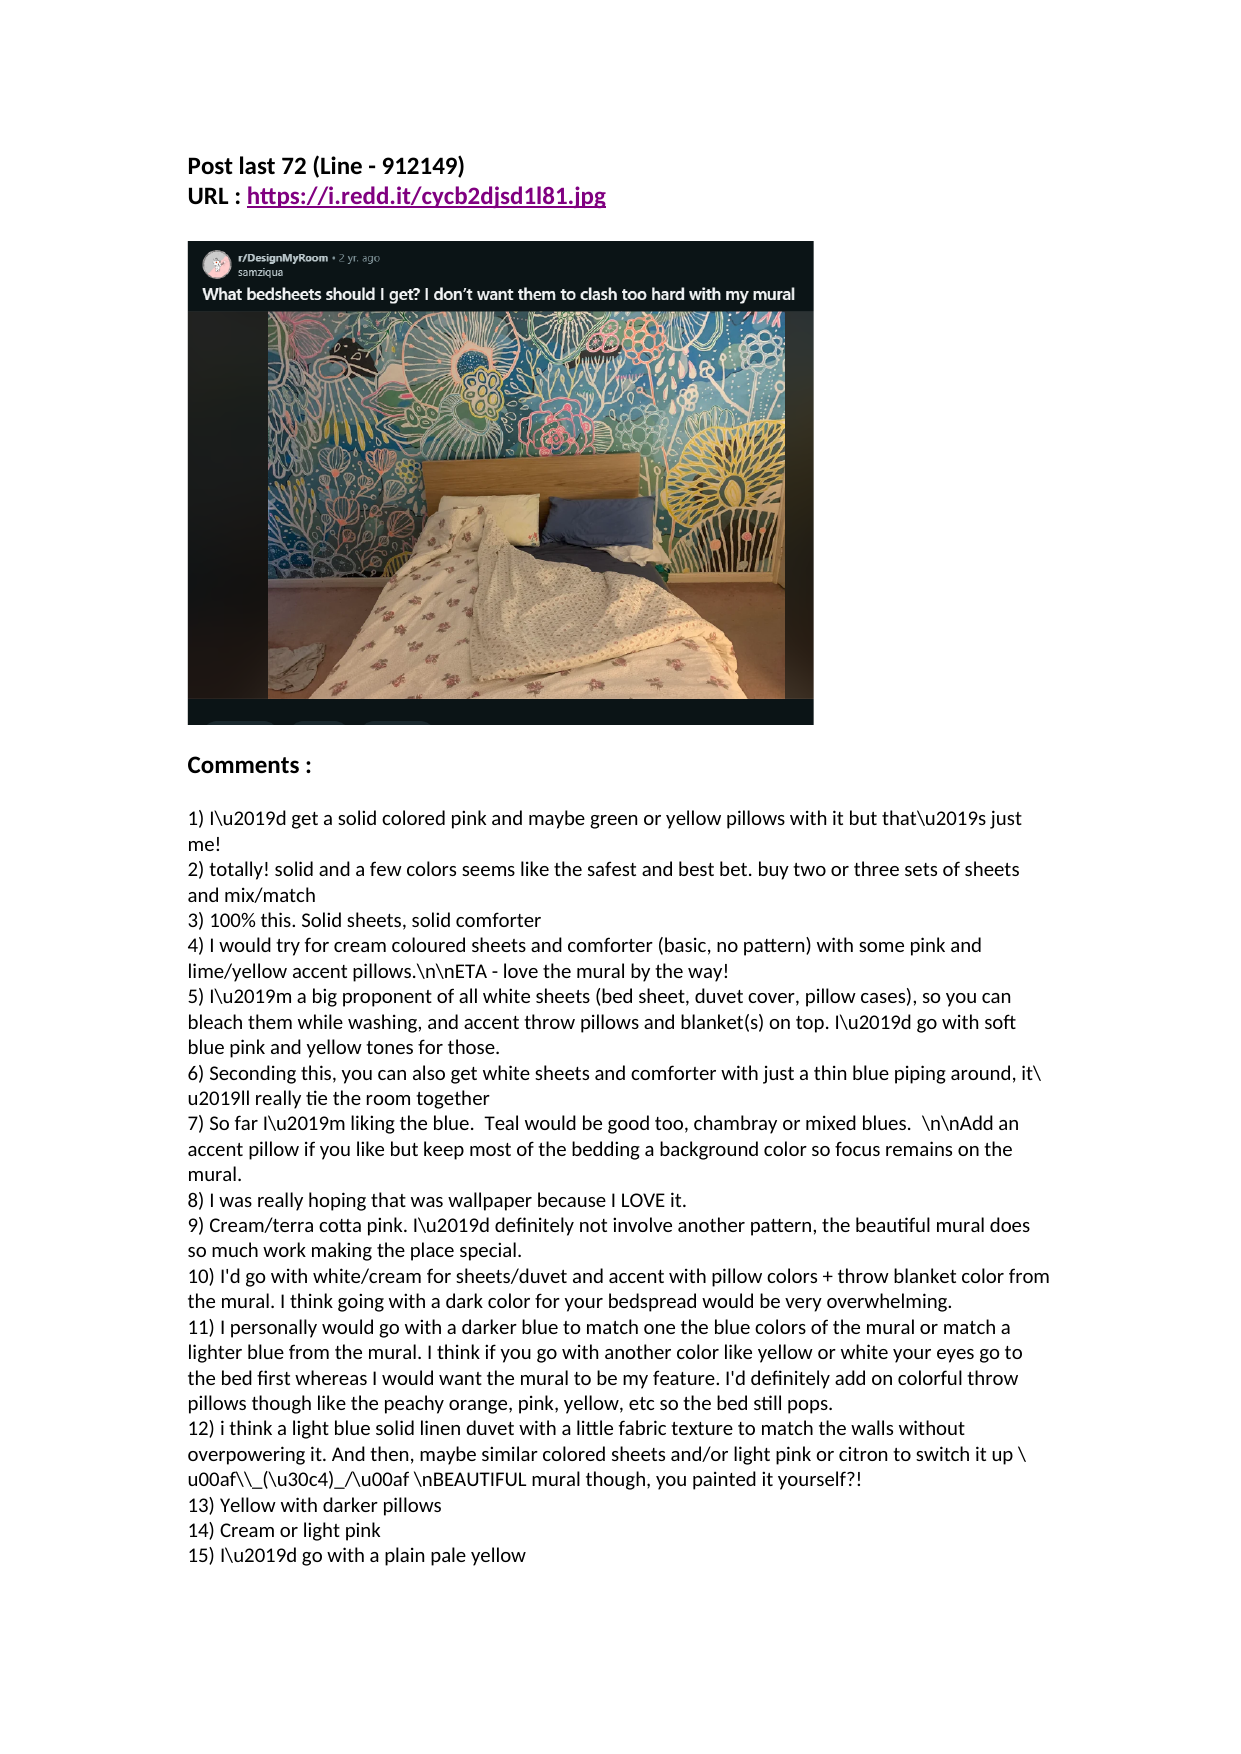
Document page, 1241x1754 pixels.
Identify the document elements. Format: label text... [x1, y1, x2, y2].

list 100% this. Solid sheets, solid comforter [187, 907, 1053, 933]
list I'd go with white/cream for sheets/duvet and accent with pillow colors + throw blanket color from the mural. I think going with a dark color for your bedspread would be very overwhelming. [187, 1263, 1053, 1314]
list Yellow with darker pillows [187, 1492, 1053, 1517]
list So far I\u2019m liking the blue. Teal would be good too, chambray or mixed blues. \n\nAdd an accent pillow if you like but keep most of the bedding a background color so focus remains on the mural. [187, 1111, 1053, 1187]
list I\u2019d go with a plain pale yellow [187, 1543, 1053, 1568]
list I personally would go with a darker blue to match one the blue colors of the mural or match a lighter blue from the mural. I think if you go with another color like yellow or white your eyes go to the bed first whereas I would want the mural to be my feature. I'd definitely add on colorful throw pillows though like the peachy orange, pink, yellow, etc so the bed still pops. [187, 1314, 1053, 1416]
list Cream or light pink [187, 1517, 1053, 1543]
list I would try for cream coloured sheets and comforter (basic, no pattern) with some pink and lime/yellow accent pillows.\n\nETA - love the mural by the way! [187, 933, 1053, 983]
list I was really hoping that was wallpaper because I LOVE it. [187, 1187, 1053, 1212]
list I\u2019m a big proponent of all white sheets (bed sheet, duvet cover, pillow cases), so you can bleach them while washing, and accent throw pillows and blanket(s) on top. I\u2019d go with soft blue pink and yellow tones for those. [187, 983, 1053, 1060]
list i think a light blue solid linen duvet with a little fabric texture to match the walls without overpowering it. And then, maybe similar colored sheets and/or light pink or citron to switch it up \u00af\\_(\u30c4)_/\u00af \nBEAUTIFUL mural though, you painted it yourself?! [187, 1416, 1053, 1492]
text Comments : [187, 750, 1053, 780]
list I\u2019d get a solid colored pink and maybe green or yellow pillows with it but that\u2019s just me! [187, 806, 1053, 856]
picture [187, 241, 814, 725]
list totally! solid and a few colors seems like the safest and best bet. buy two or three sets of sheets and mix/match [187, 856, 1053, 907]
list Seconding this, you can also get white sheets and comforter with just a thin blue piping around, it\u2019ll really tie the room together [187, 1060, 1053, 1111]
list URL : https://i.redd.it/cycb2djsd1l81.jpg [187, 181, 1053, 211]
list Post last 72 (Line - 912149) [187, 150, 1053, 181]
list Cream/terra cotta pink. I\u2019d definitely not involve another pattern, the beautiful mural does so much work making the place special. [187, 1212, 1053, 1263]
